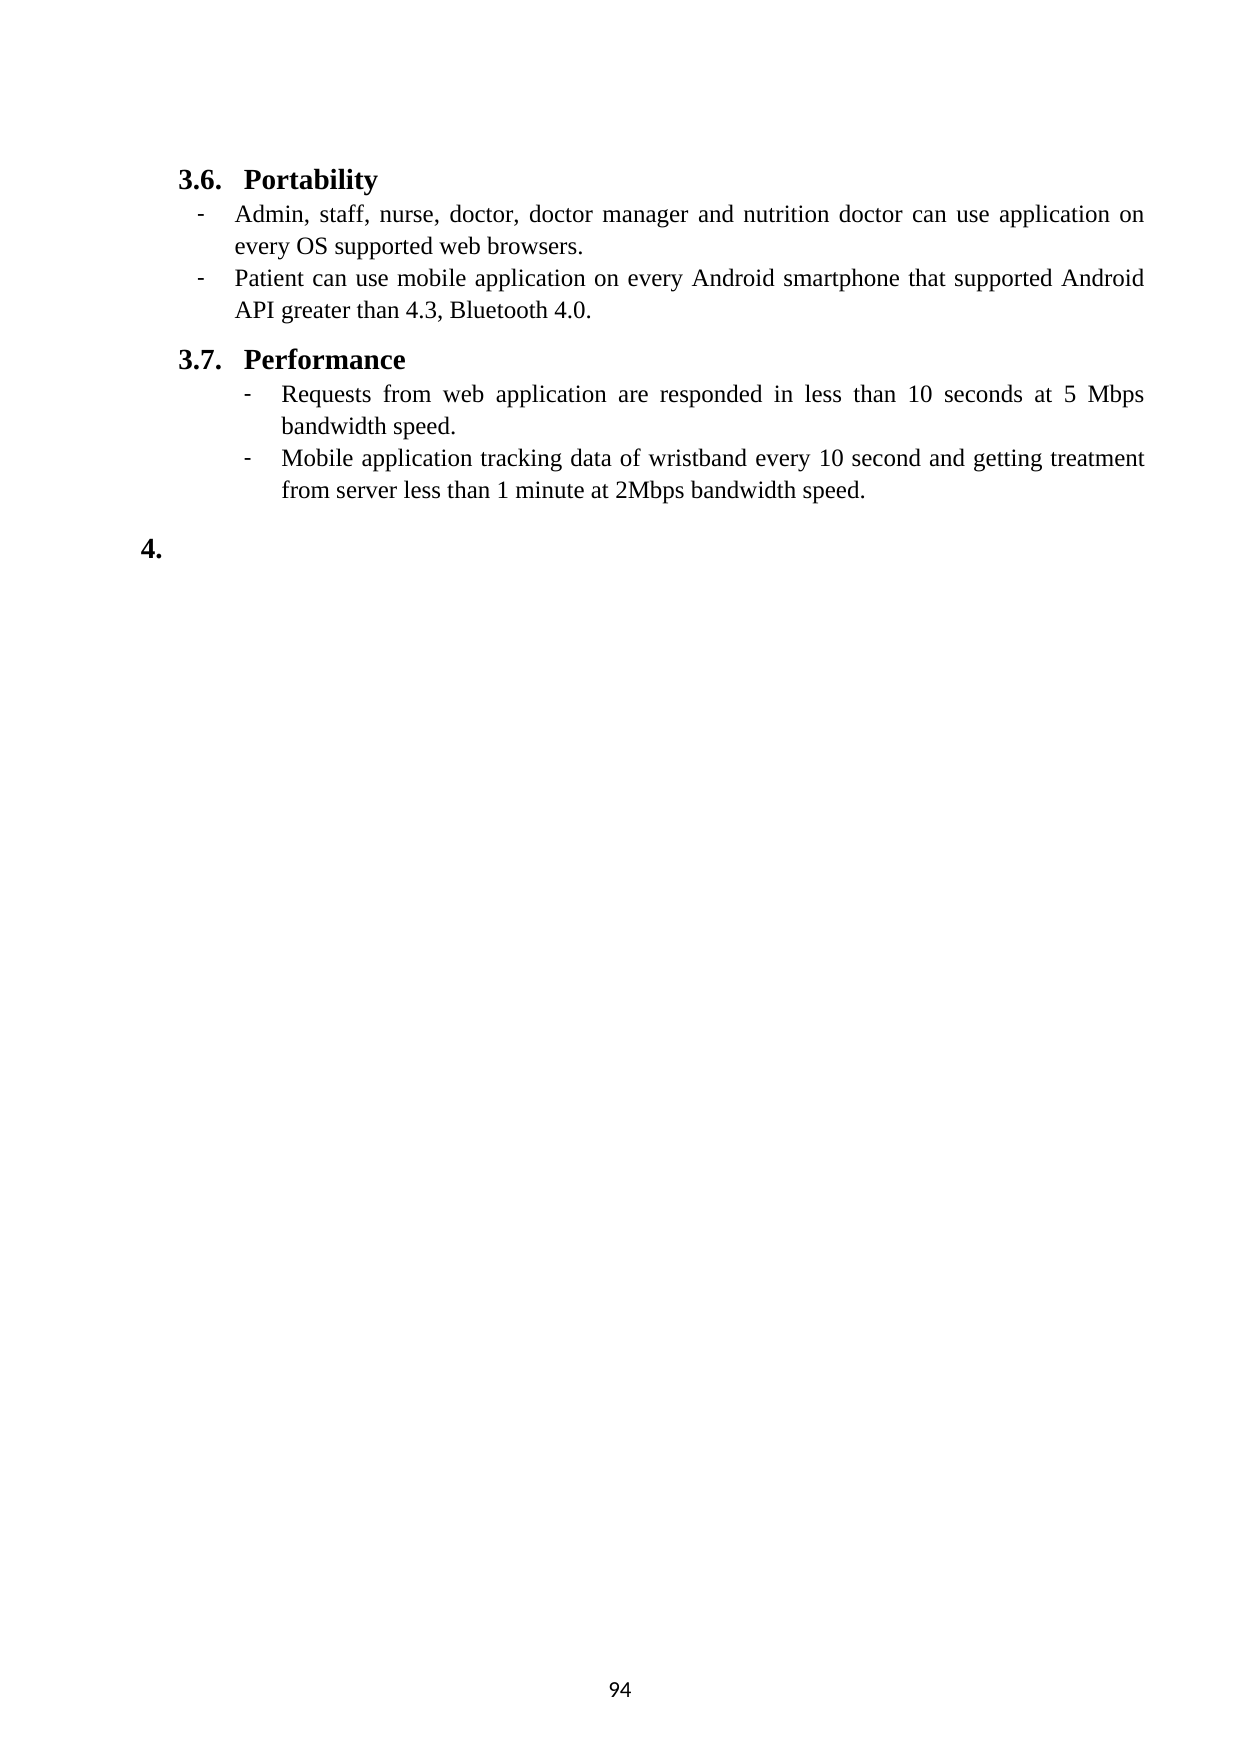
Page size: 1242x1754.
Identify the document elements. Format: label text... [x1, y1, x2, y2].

list Patient can use mobile application on every Android smartphone that supported Android API greater than 4.3, Bluetooth 4.0. [197, 262, 1146, 323]
list Requests from web application are responded in less than 10 seconds at 5 Mbps bandwidth speed. [244, 379, 1146, 440]
subtitle Portability [169, 162, 1146, 196]
list Mobile application tracking data of wristband every 10 second and getting treatment from server less than 1 minute at 2Mbps bandwidth speed. [244, 442, 1146, 504]
subtitle Performance [169, 342, 1146, 376]
list Admin, staff, nurse, doctor, doctor manager and nutrition doctor can use application on every OS supported web browsers. [197, 198, 1146, 260]
